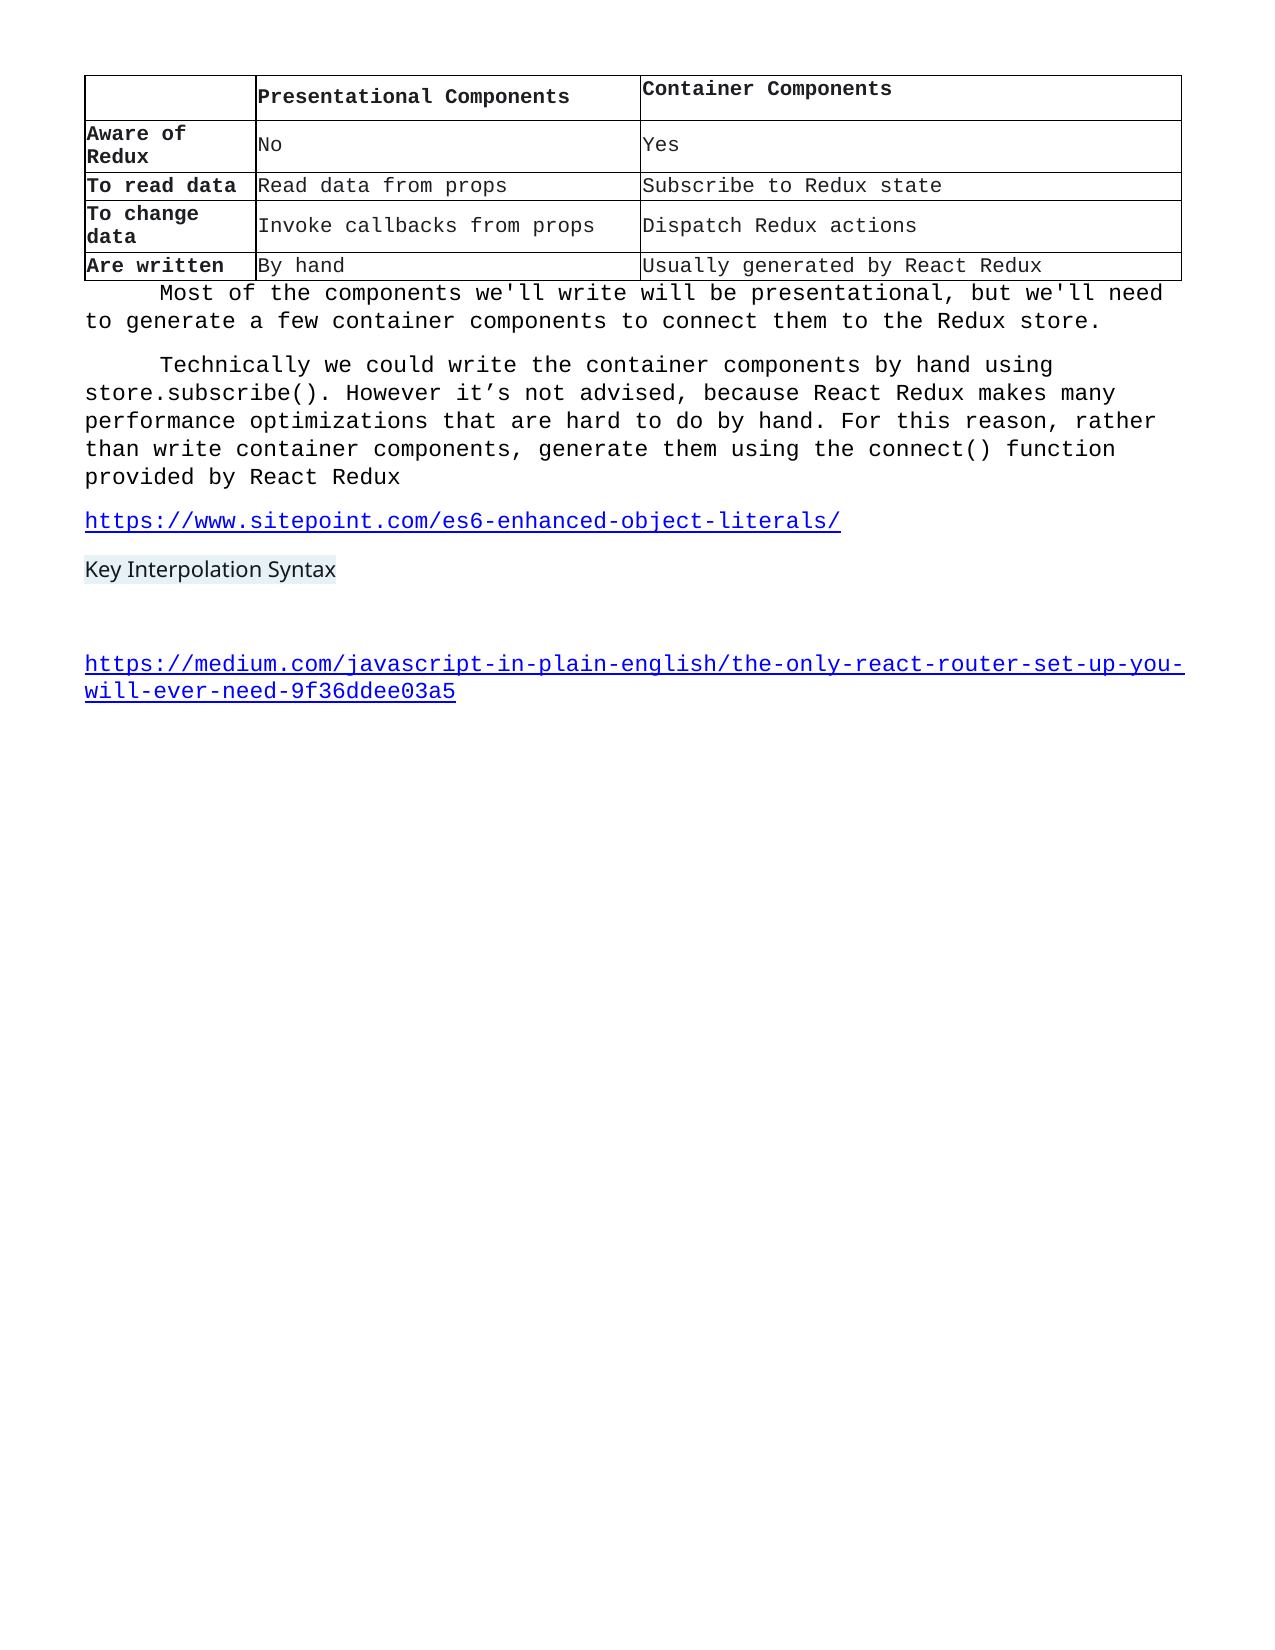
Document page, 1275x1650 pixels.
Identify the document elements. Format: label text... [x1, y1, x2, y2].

table_cell Invoke callbacks from props [257, 201, 640, 252]
text https://www.sitepoint.com/es6-enhanced-object-literals/ [84, 510, 1200, 536]
table_cell Subscribe to Redux state [641, 173, 1181, 200]
table_cell Read data from props [257, 173, 640, 200]
table_cell Usually generated by React Redux [641, 253, 1181, 280]
table_header Presentational Components [257, 76, 640, 119]
table_cell Are written [86, 253, 255, 280]
table_cell No [257, 121, 640, 171]
text https://medium.com/javascript-in-plain-english/the-only-react-router-set-up-you-will-ever-need-9f36ddee03a5 [84, 652, 1200, 706]
table_cell Yes [641, 121, 1181, 171]
text Technically we could write the container components by hand using store.subscribe(). However it’s not advised, because React Redux makes many performance optimizations that are hard to do by hand. For this reason, rather than write container components, generate them using the connect() function provided by React Redux [84, 354, 1200, 491]
text Key Interpolation Syntax [84, 554, 1200, 584]
text Most of the components we'll write will be presentational, but we'll need to generate a few container components to connect them to the Redux store. [84, 281, 1200, 335]
table_header Container Components [641, 76, 1181, 119]
table_header [86, 76, 255, 119]
table_cell Dispatch Redux actions [641, 201, 1181, 252]
table_cell Aware of Redux [86, 121, 255, 171]
table_cell To change data [86, 201, 255, 252]
table_cell To read data [86, 173, 255, 200]
table_cell By hand [257, 253, 640, 280]
